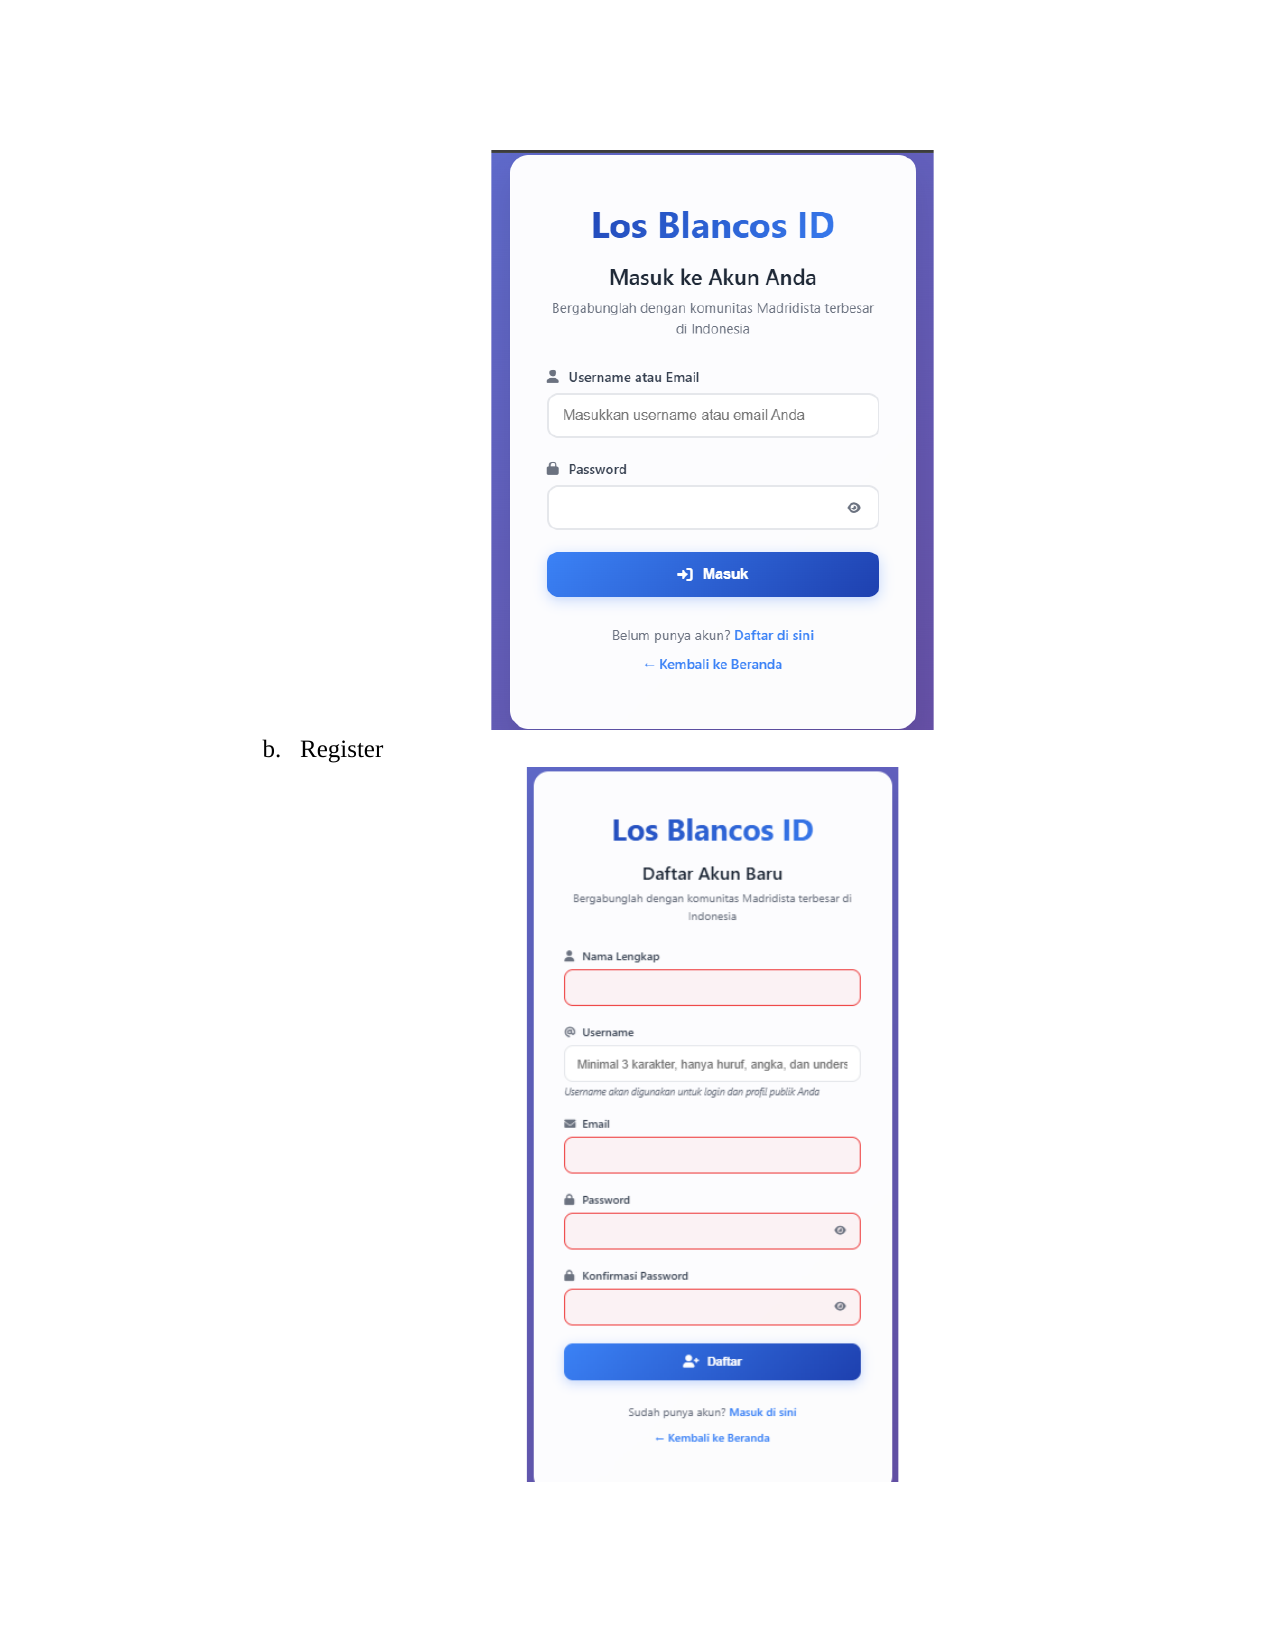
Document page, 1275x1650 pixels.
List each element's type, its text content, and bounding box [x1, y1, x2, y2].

picture [526, 767, 899, 1482]
picture [491, 150, 934, 730]
list Register [262, 734, 1125, 763]
